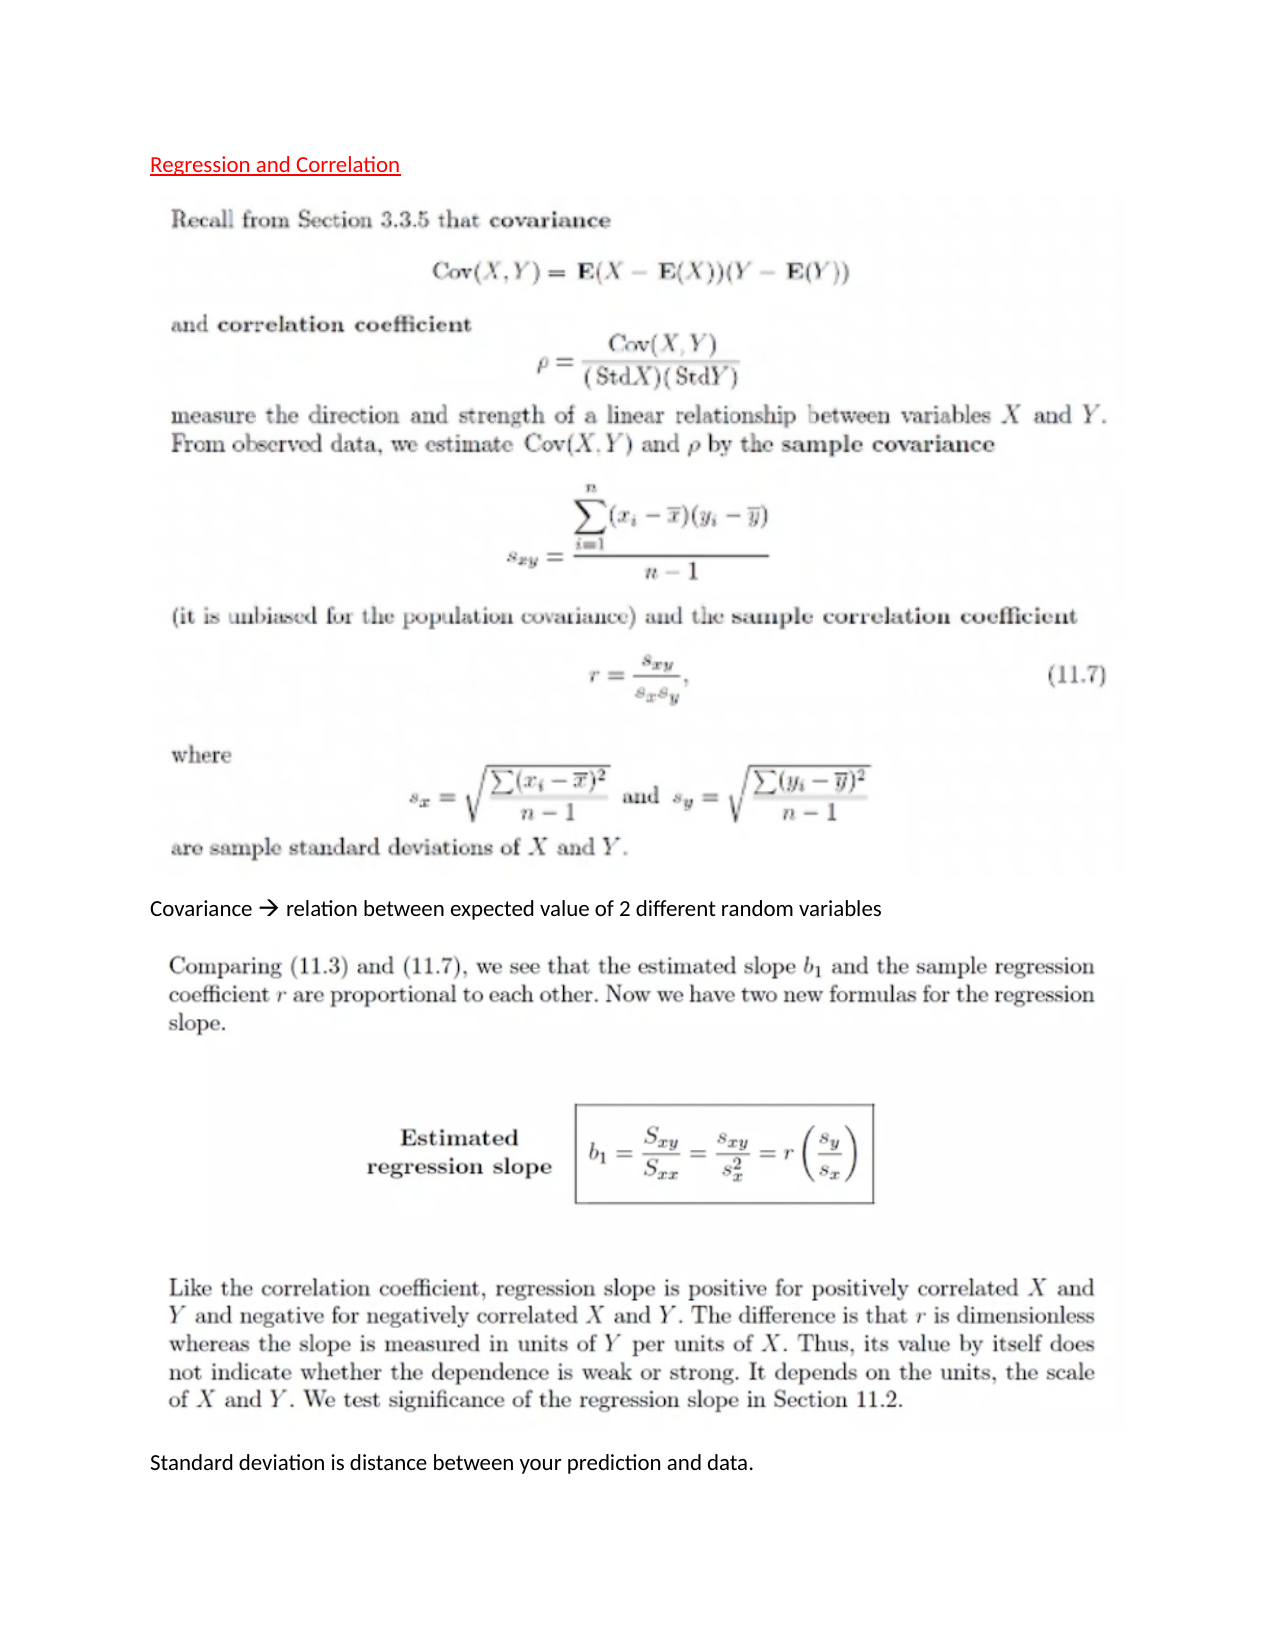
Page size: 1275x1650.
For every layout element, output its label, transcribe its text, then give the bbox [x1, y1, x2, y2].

text Regression and Correlation [150, 150, 1125, 178]
picture [150, 196, 1125, 876]
picture [150, 941, 1125, 1430]
text Standard deviation is distance between your prediction and data. [150, 1448, 1125, 1477]
text Covariance relation between expected value of 2 different random variables [150, 894, 1125, 922]
